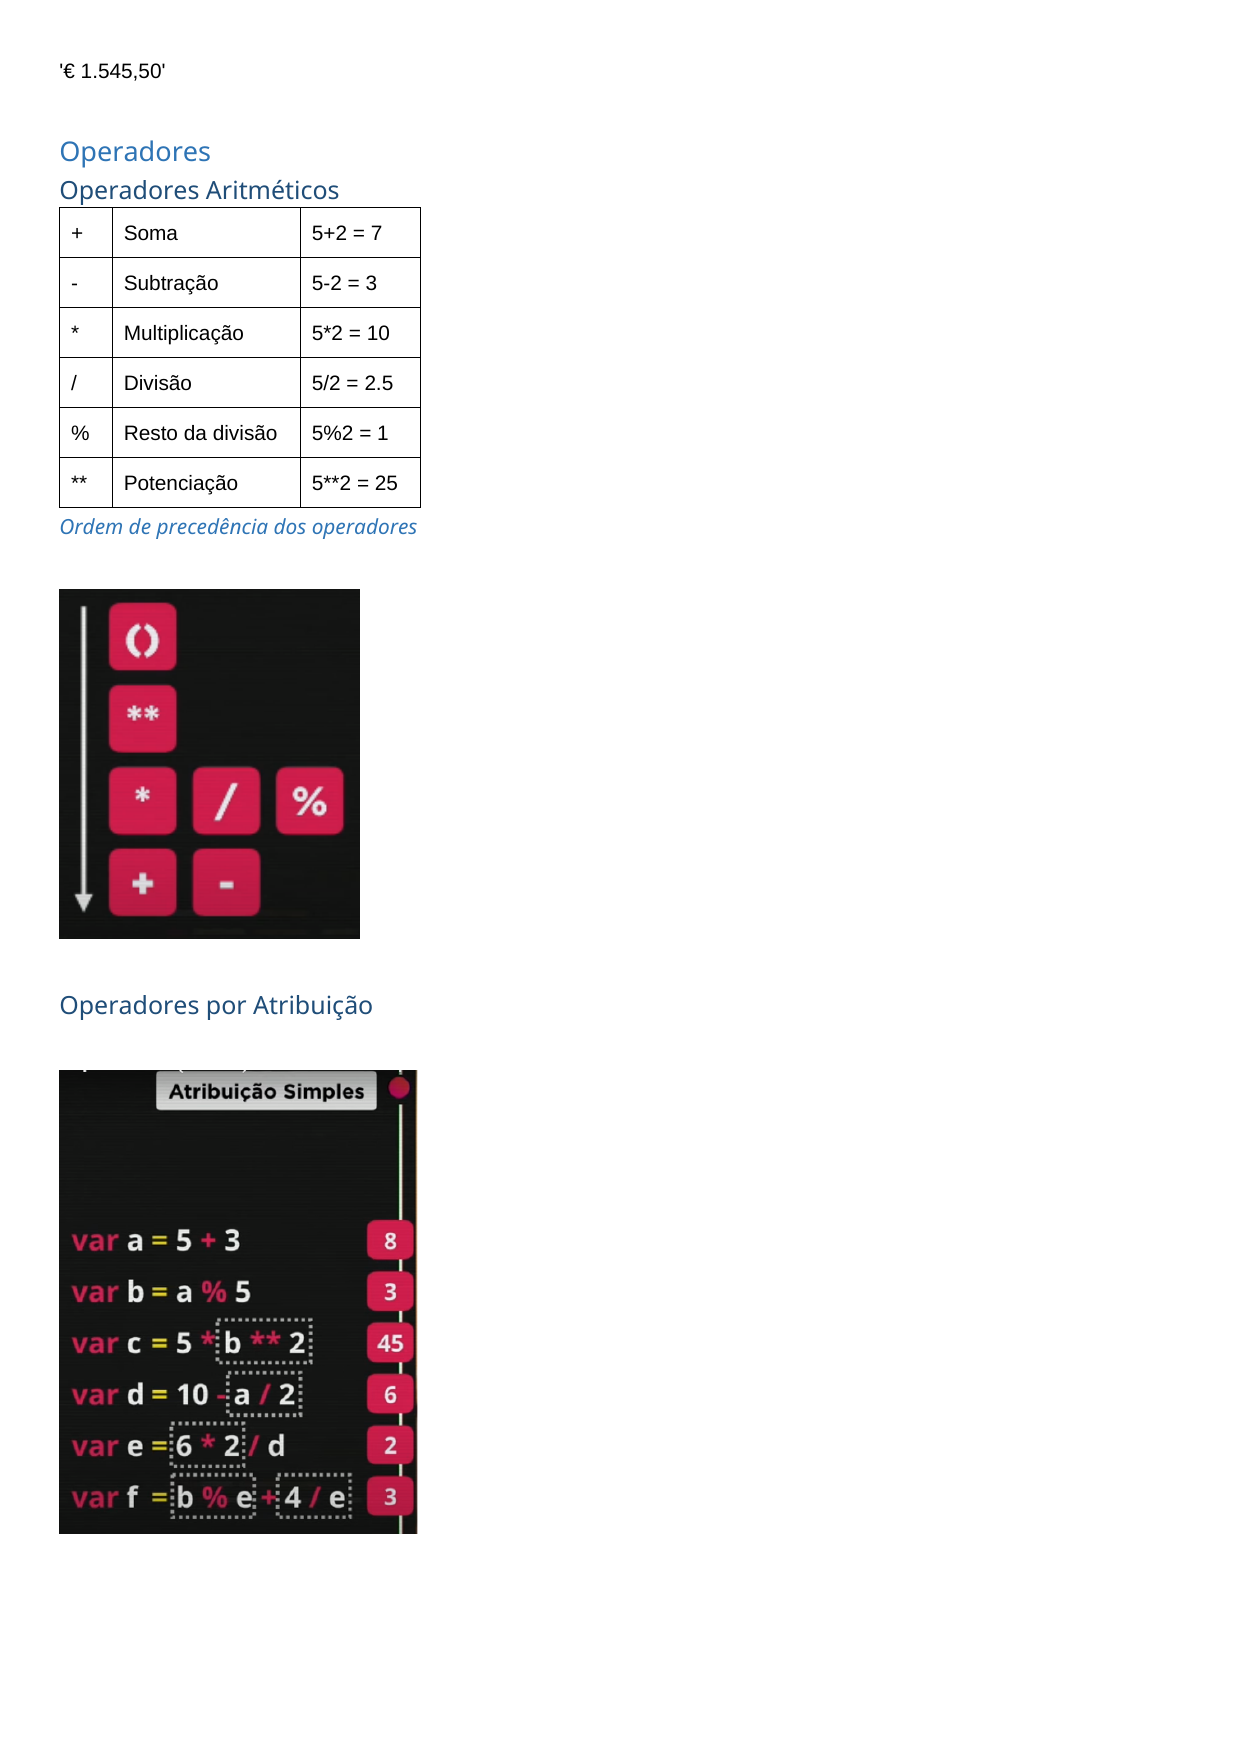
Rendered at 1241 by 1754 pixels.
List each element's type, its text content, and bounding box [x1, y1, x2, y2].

table_cell Resto da divisão [113, 408, 300, 457]
table_header + [60, 208, 112, 257]
table_cell 5-2 = 3 [301, 258, 420, 307]
subtitle Operadores por Atribuição [59, 987, 1181, 1021]
table_cell Multiplicação [113, 308, 300, 357]
table_cell - [60, 258, 112, 307]
table_cell Potenciação [113, 458, 300, 507]
picture [59, 1070, 418, 1534]
table_cell ** [60, 458, 112, 507]
table_cell / [60, 358, 112, 407]
subtitle Operadores Aritméticos [59, 173, 1181, 207]
table_cell % [60, 408, 112, 457]
table_cell 5%2 = 1 [301, 408, 420, 457]
table_header 5+2 = 7 [301, 208, 420, 257]
table_cell Subtração [113, 258, 300, 307]
table_header Soma [113, 208, 300, 257]
picture [59, 589, 360, 939]
table_cell 5*2 = 10 [301, 308, 420, 357]
table_cell Divisão [113, 358, 300, 407]
table_cell 5**2 = 25 [301, 458, 420, 507]
subtitle Operadores [59, 132, 1181, 169]
table_cell * [60, 308, 112, 357]
text '€ 1.545,50' [59, 59, 1181, 83]
table_cell 5/2 = 2.5 [301, 358, 420, 407]
subtitle Ordem de precedência dos operadores [59, 512, 1181, 541]
